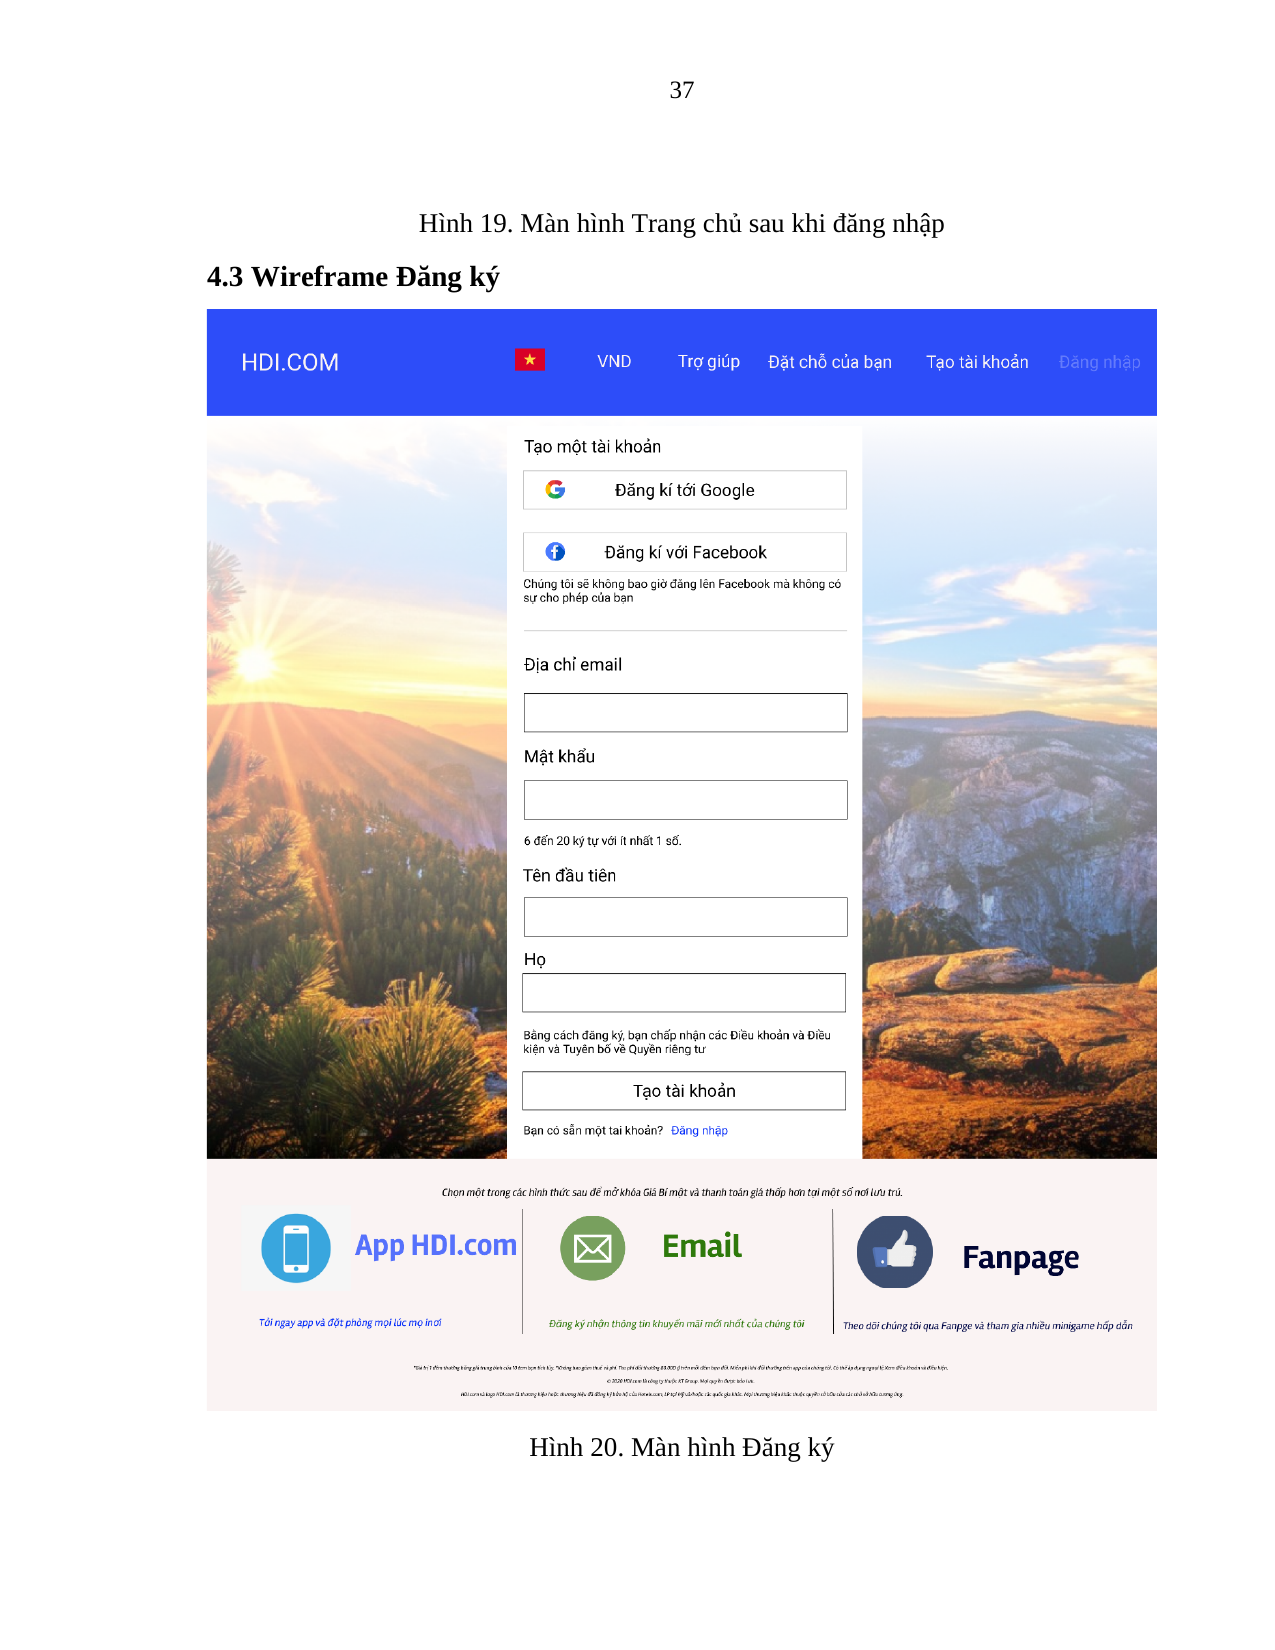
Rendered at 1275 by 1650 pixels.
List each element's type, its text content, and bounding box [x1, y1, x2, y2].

picture [206, 309, 1157, 1411]
text 4.3 Wireframe Đăng ký [207, 259, 1157, 292]
